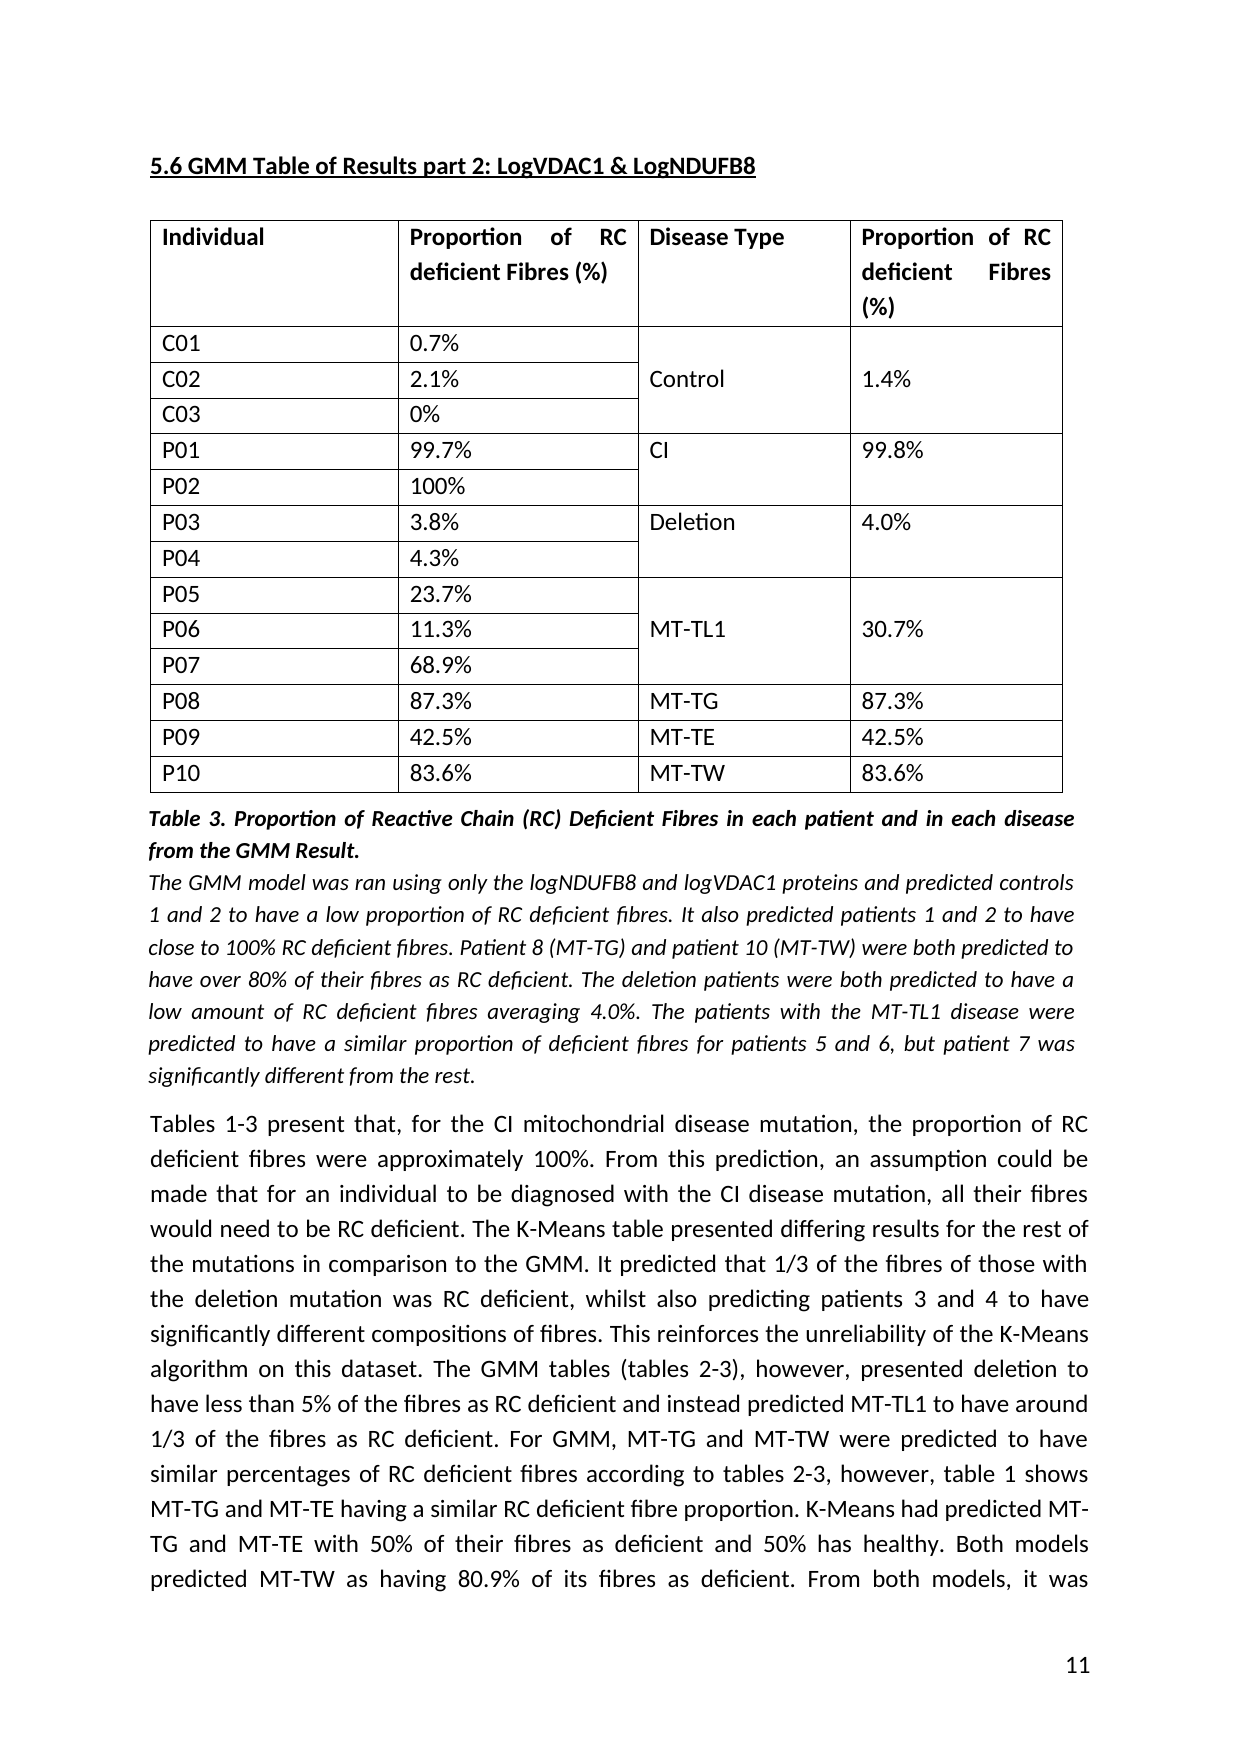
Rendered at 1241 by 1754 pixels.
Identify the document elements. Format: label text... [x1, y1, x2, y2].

table_cell 2.1% [399, 363, 638, 397]
table_cell MT-TL1 [639, 613, 850, 648]
table_cell [639, 648, 850, 684]
table_header Proportion of RC deficient Fibres (%) [399, 221, 638, 326]
table_cell [639, 327, 850, 362]
table_cell 68.9% [399, 649, 638, 684]
table_cell MT-TE [639, 721, 850, 756]
table_cell P01 [151, 434, 398, 469]
table_cell 3.8% [399, 506, 638, 541]
table_cell P09 [151, 721, 398, 756]
table_cell CI [639, 434, 850, 469]
table_cell 30.7% [851, 613, 1062, 648]
table_cell 42.5% [399, 721, 638, 756]
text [150, 1108, 1090, 1593]
table_cell 83.6% [851, 757, 1062, 792]
table_cell 4.0% [851, 506, 1062, 541]
table_cell P08 [151, 685, 398, 720]
table_cell P10 [151, 757, 398, 792]
table_cell 87.3% [851, 685, 1062, 720]
table_cell 0% [399, 399, 638, 433]
table_cell 99.7% [399, 434, 638, 469]
table_cell MT-TG [639, 685, 850, 720]
table_cell 11.3% [399, 614, 638, 648]
table_cell P02 [151, 470, 398, 505]
table_cell [851, 327, 1062, 362]
table_cell 83.6% [399, 757, 638, 792]
table_cell [851, 541, 1062, 577]
table_cell [639, 578, 850, 612]
table_cell [851, 398, 1062, 433]
table_cell MT-TW [639, 757, 850, 792]
table_cell 23.7% [399, 578, 638, 612]
table_cell Deletion [639, 506, 850, 541]
table_cell P04 [151, 542, 398, 577]
table_cell [851, 648, 1062, 684]
table_header Individual [151, 221, 398, 326]
table_cell C02 [151, 363, 398, 397]
table_cell P07 [151, 649, 398, 684]
table_cell P06 [151, 614, 398, 648]
table_cell [639, 541, 850, 577]
table_cell [639, 469, 850, 505]
table_cell C01 [151, 327, 398, 362]
table_cell Control [639, 362, 850, 397]
table_header Proportion of RC deficient Fibres (%) [851, 221, 1062, 326]
table_cell P03 [151, 506, 398, 541]
table_cell 42.5% [851, 721, 1062, 756]
table_cell [851, 469, 1062, 505]
table_cell 99.8% [851, 434, 1062, 469]
table_cell C03 [151, 399, 398, 433]
table_cell 87.3% [399, 685, 638, 720]
table_header Disease Type [639, 221, 850, 326]
table_cell 100% [399, 470, 638, 505]
text 5.6 GMM Table of Results part 2: LogVDAC1 & LogNDUFB8 [150, 150, 1090, 181]
table_cell [639, 398, 850, 433]
table_cell 1.4% [851, 362, 1062, 397]
table_cell [851, 578, 1062, 612]
table_cell P05 [151, 578, 398, 612]
table_cell 0.7% [399, 327, 638, 362]
table_cell 4.3% [399, 542, 638, 577]
